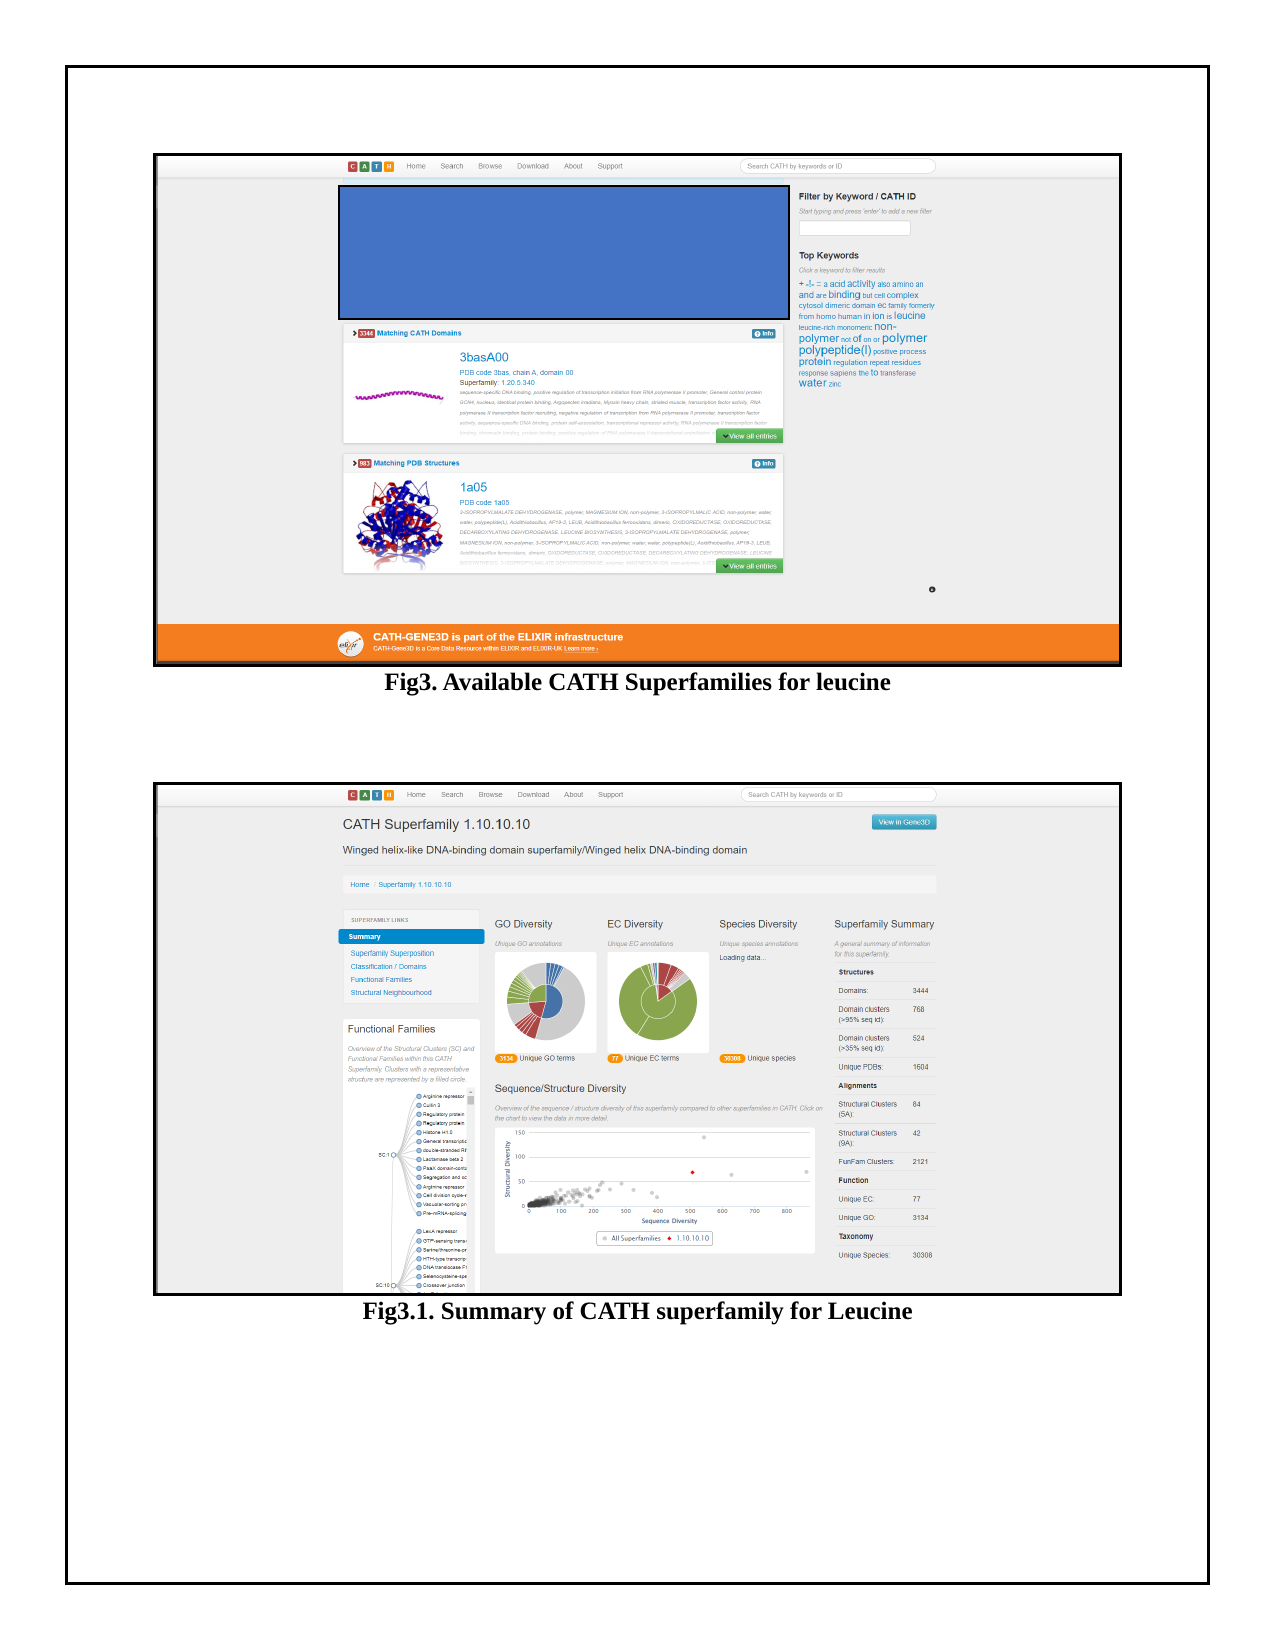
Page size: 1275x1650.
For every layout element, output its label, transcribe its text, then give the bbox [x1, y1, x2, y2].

picture [156, 156, 1119, 664]
picture [156, 785, 1119, 1293]
text Fig3. Available CATH Superfamilies for leucine [153, 667, 1122, 696]
text Fig3.1. Summary of CATH superfamily for Leucine [153, 1296, 1122, 1325]
